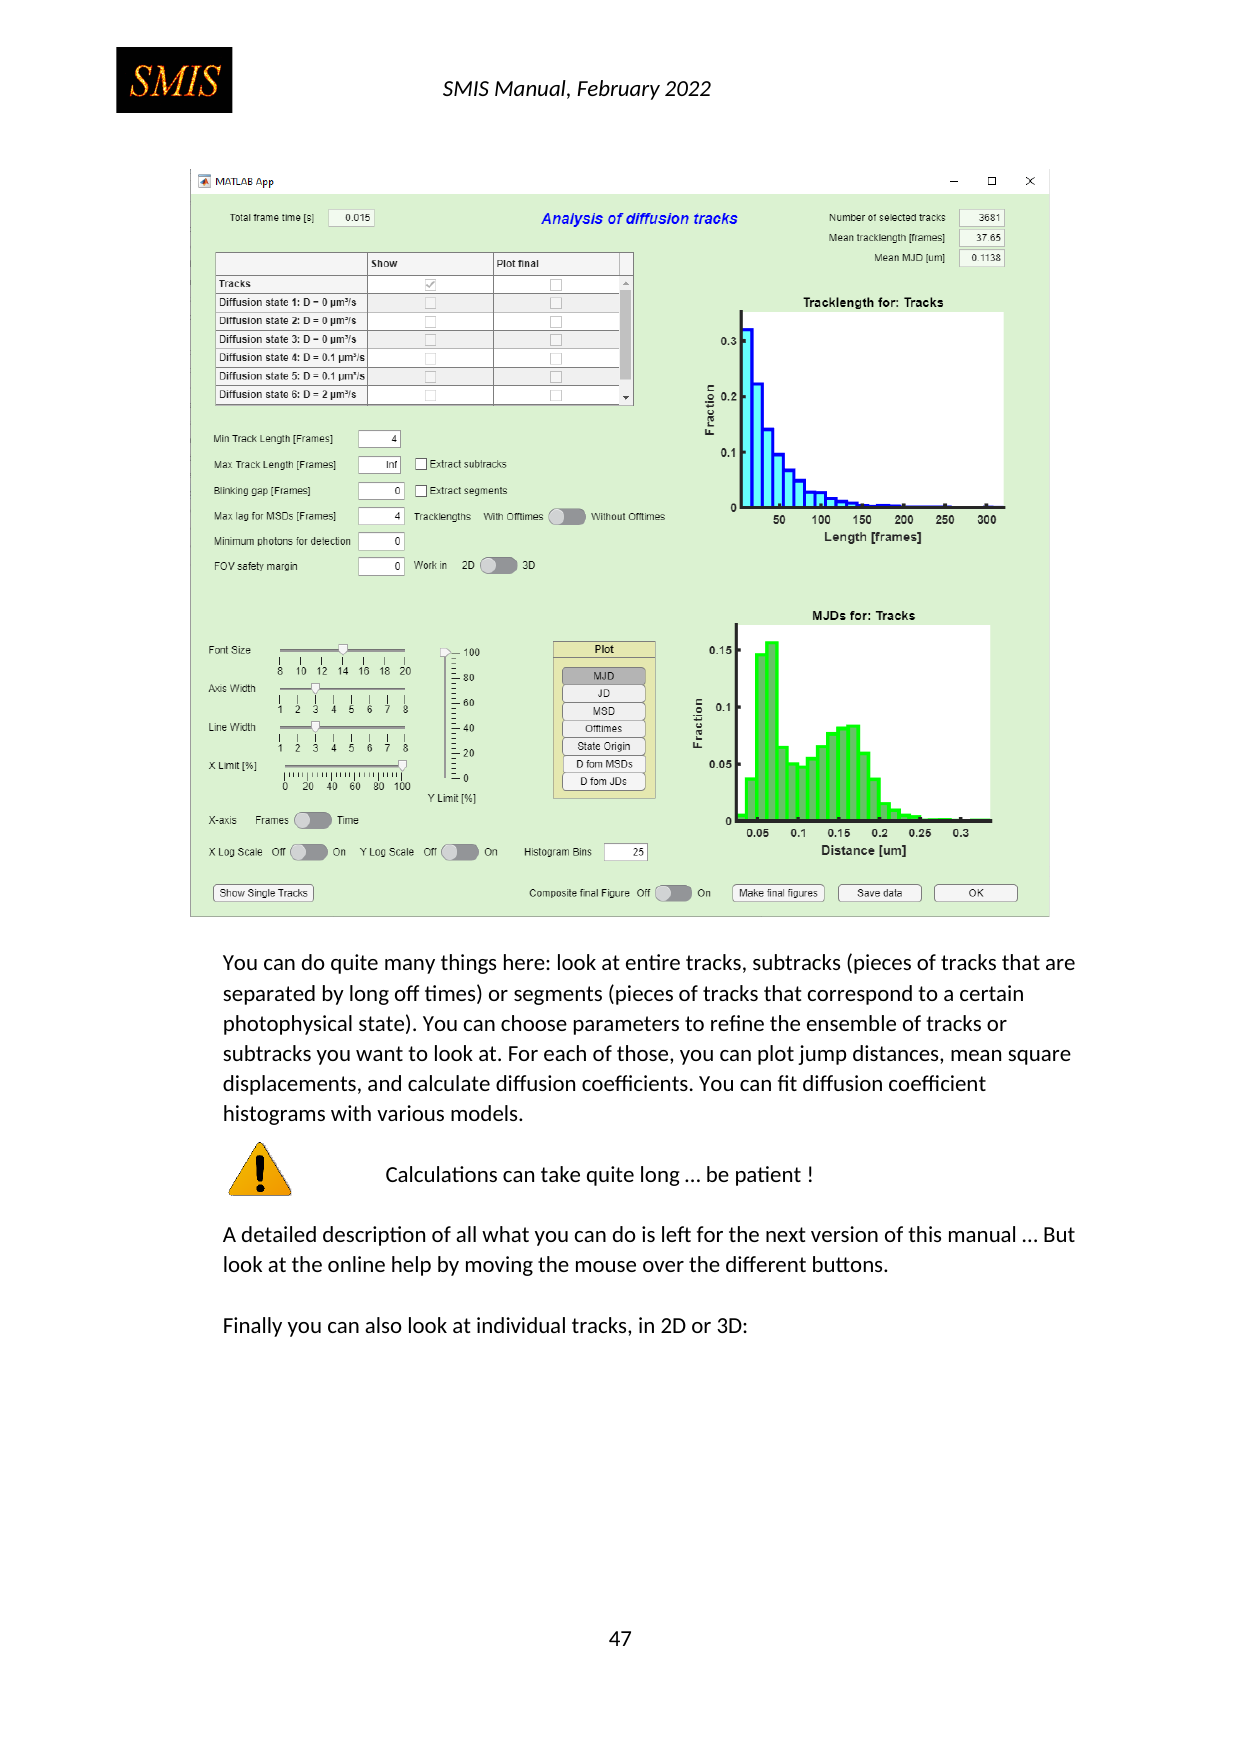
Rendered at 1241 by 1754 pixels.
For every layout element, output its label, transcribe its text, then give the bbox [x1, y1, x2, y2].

picture [116, 47, 233, 113]
picture [190, 169, 1050, 917]
list Calculations can take quite long … be patient ! [292, 1160, 1093, 1188]
picture [227, 1141, 292, 1196]
list A detailed description of all what you can do is left for the next version of this manual … But look at the online help by moving the mouse over the different buttons. Finally you can also look at individual tracks, in 2D or 3D: [223, 1190, 1093, 1369]
